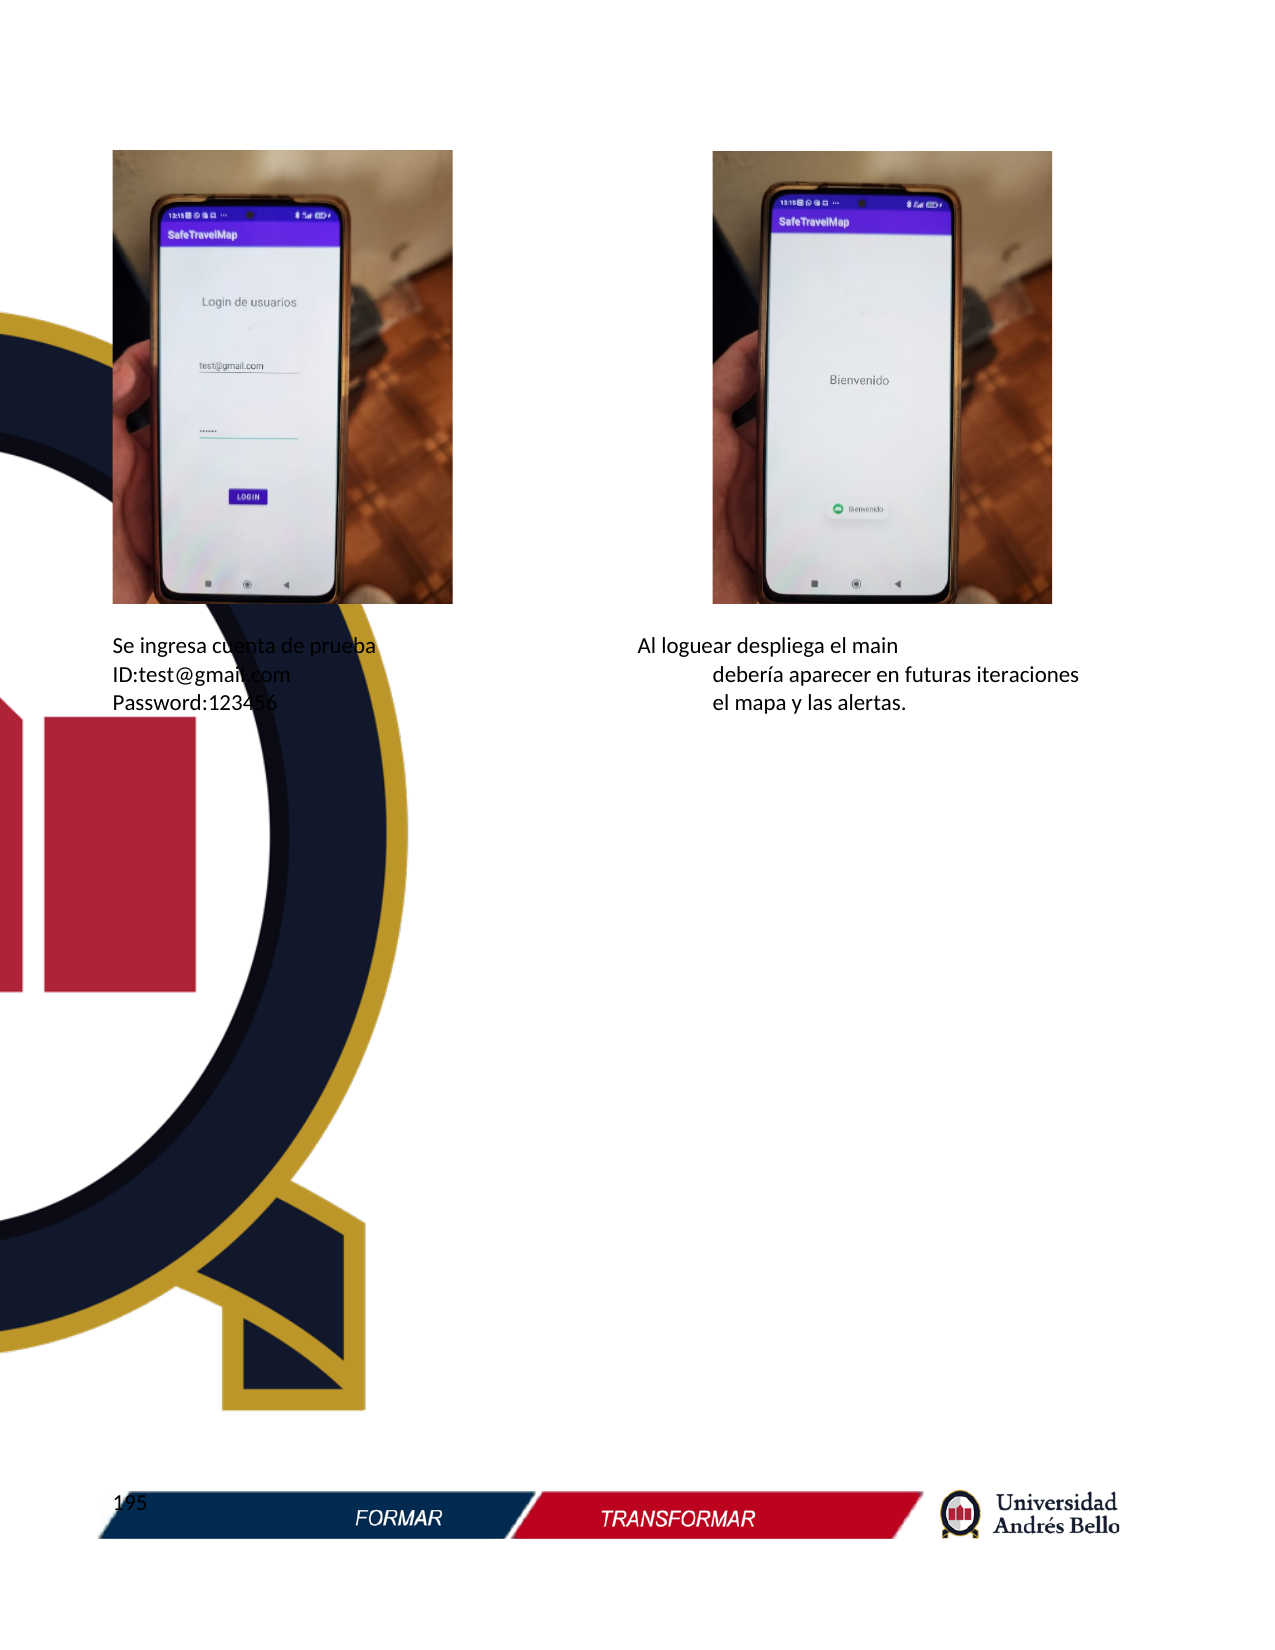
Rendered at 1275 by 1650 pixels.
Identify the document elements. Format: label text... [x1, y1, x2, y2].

picture [97, 1489, 1120, 1539]
text Password:123456 el mapa y las alertas. [112, 688, 1162, 716]
picture [712, 151, 1053, 604]
text Se ingresa cuenta de prueba Al loguear despliega el main [112, 632, 1162, 660]
picture [0, 150, 453, 1423]
text ID:test@gmail.com debería aparecer en futuras iteraciones [112, 660, 1162, 688]
